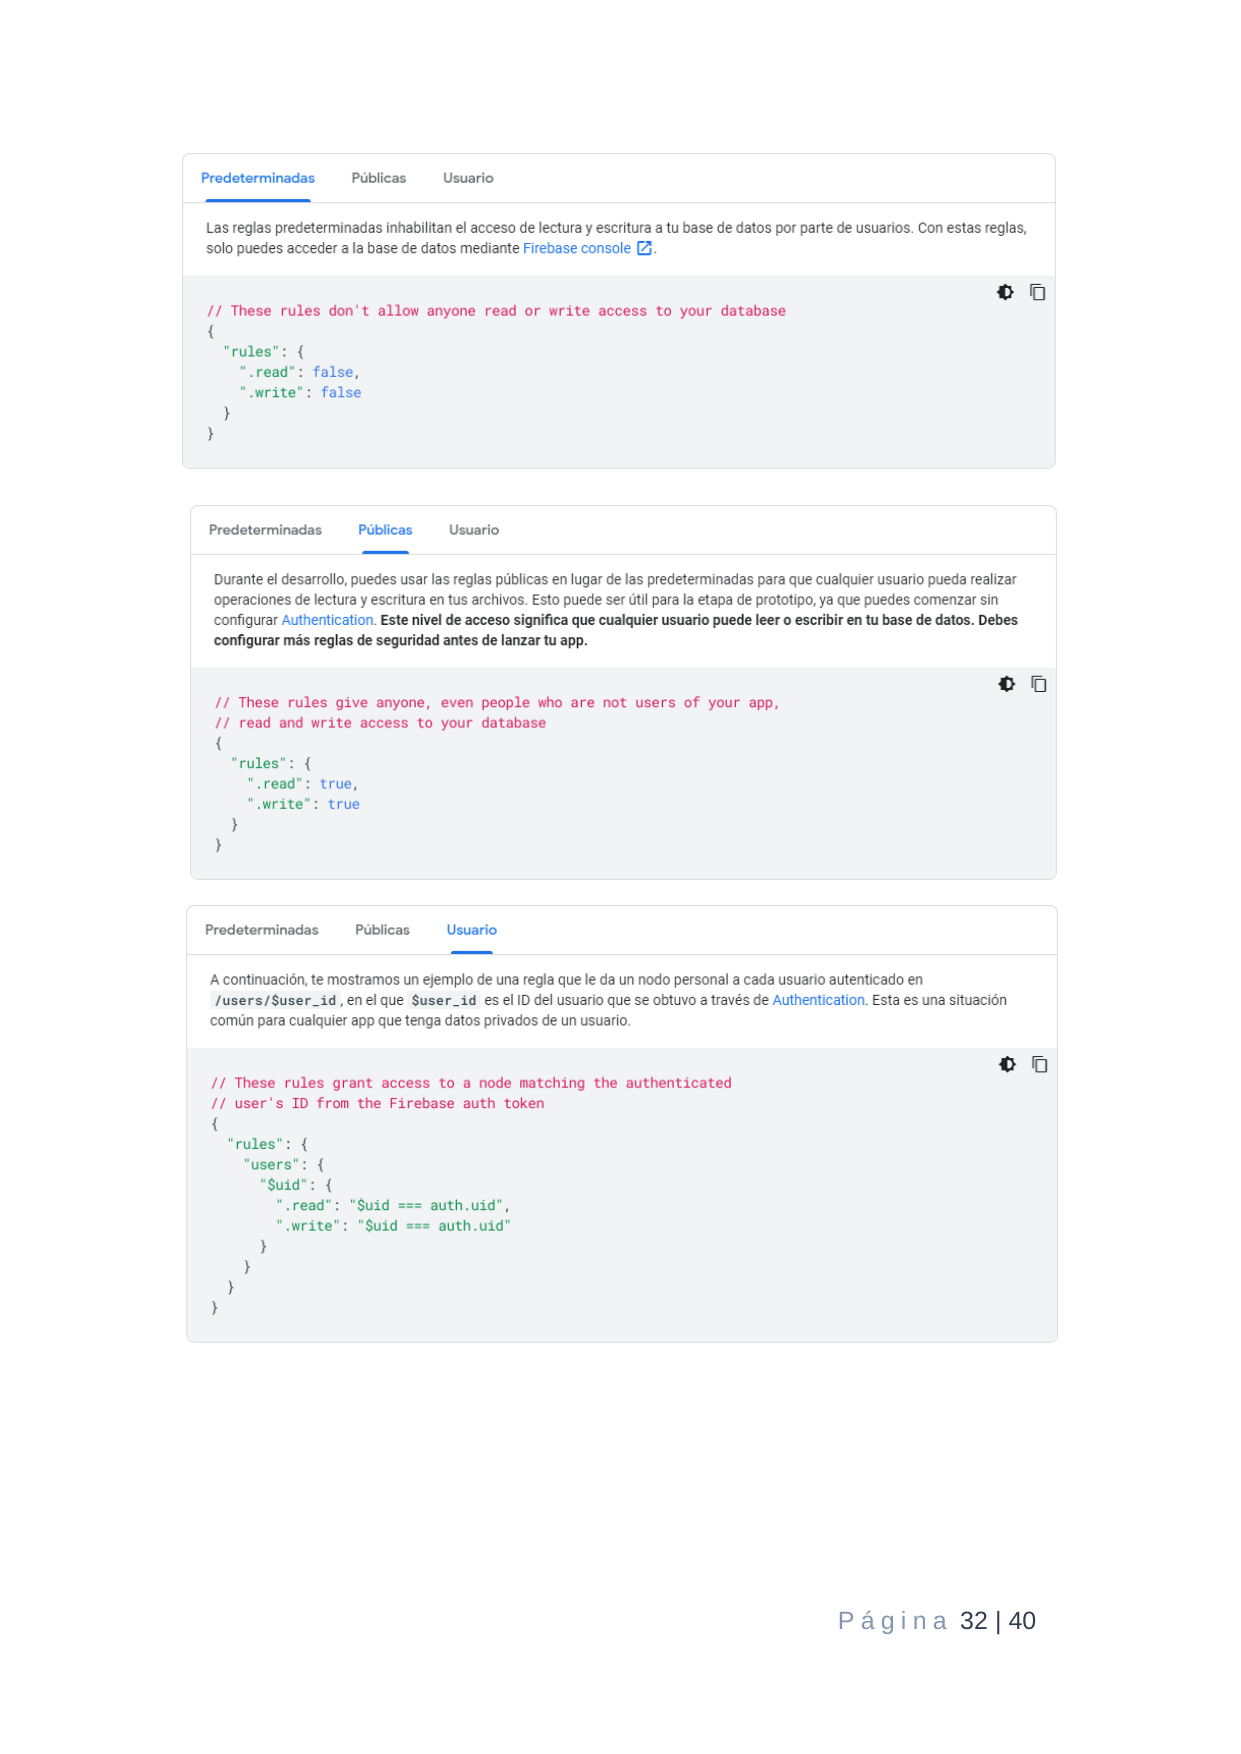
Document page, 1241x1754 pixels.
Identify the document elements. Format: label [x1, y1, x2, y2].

picture [177, 495, 1063, 887]
picture [177, 905, 1063, 1350]
picture [177, 147, 1063, 477]
